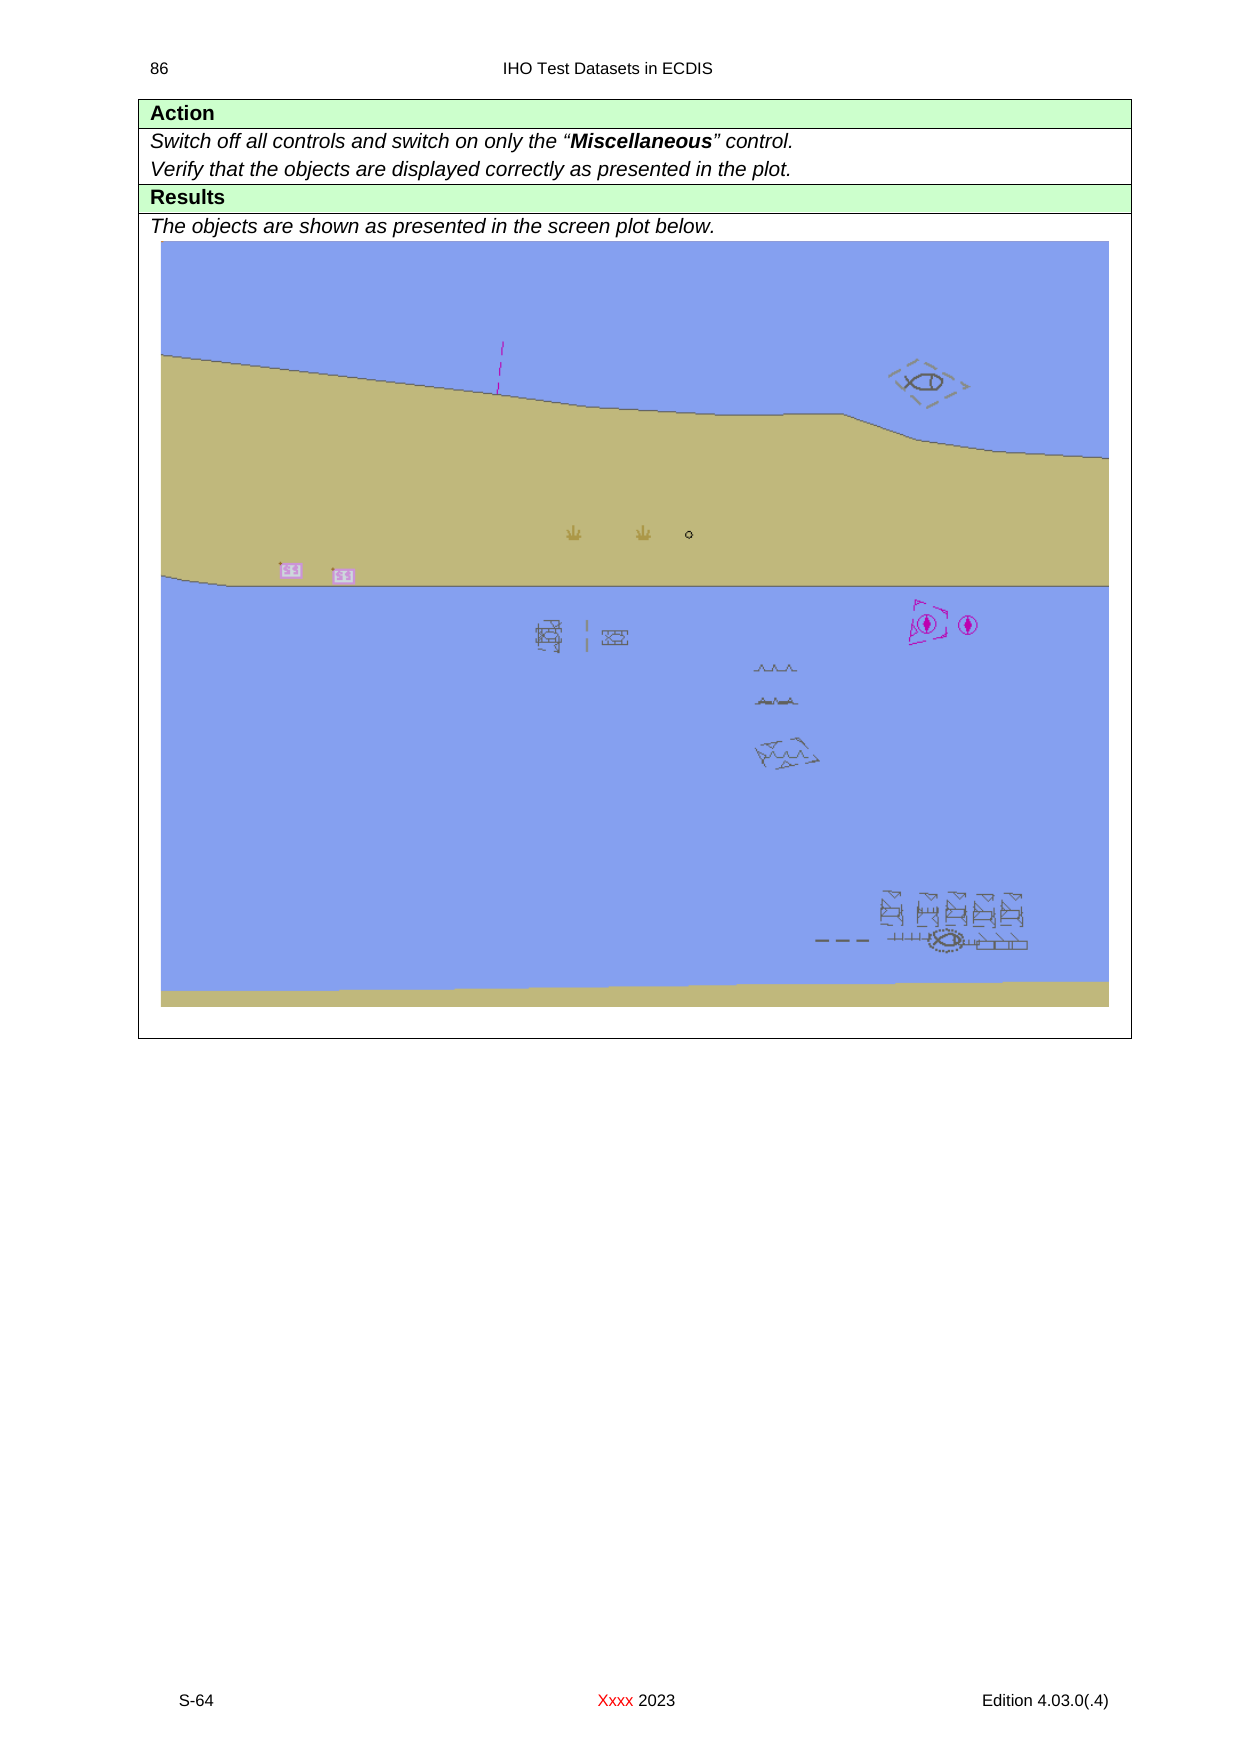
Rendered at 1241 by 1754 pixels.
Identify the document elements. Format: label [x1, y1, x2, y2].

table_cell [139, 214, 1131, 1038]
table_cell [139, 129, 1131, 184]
picture [160, 241, 1109, 1007]
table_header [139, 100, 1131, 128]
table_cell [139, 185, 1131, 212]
